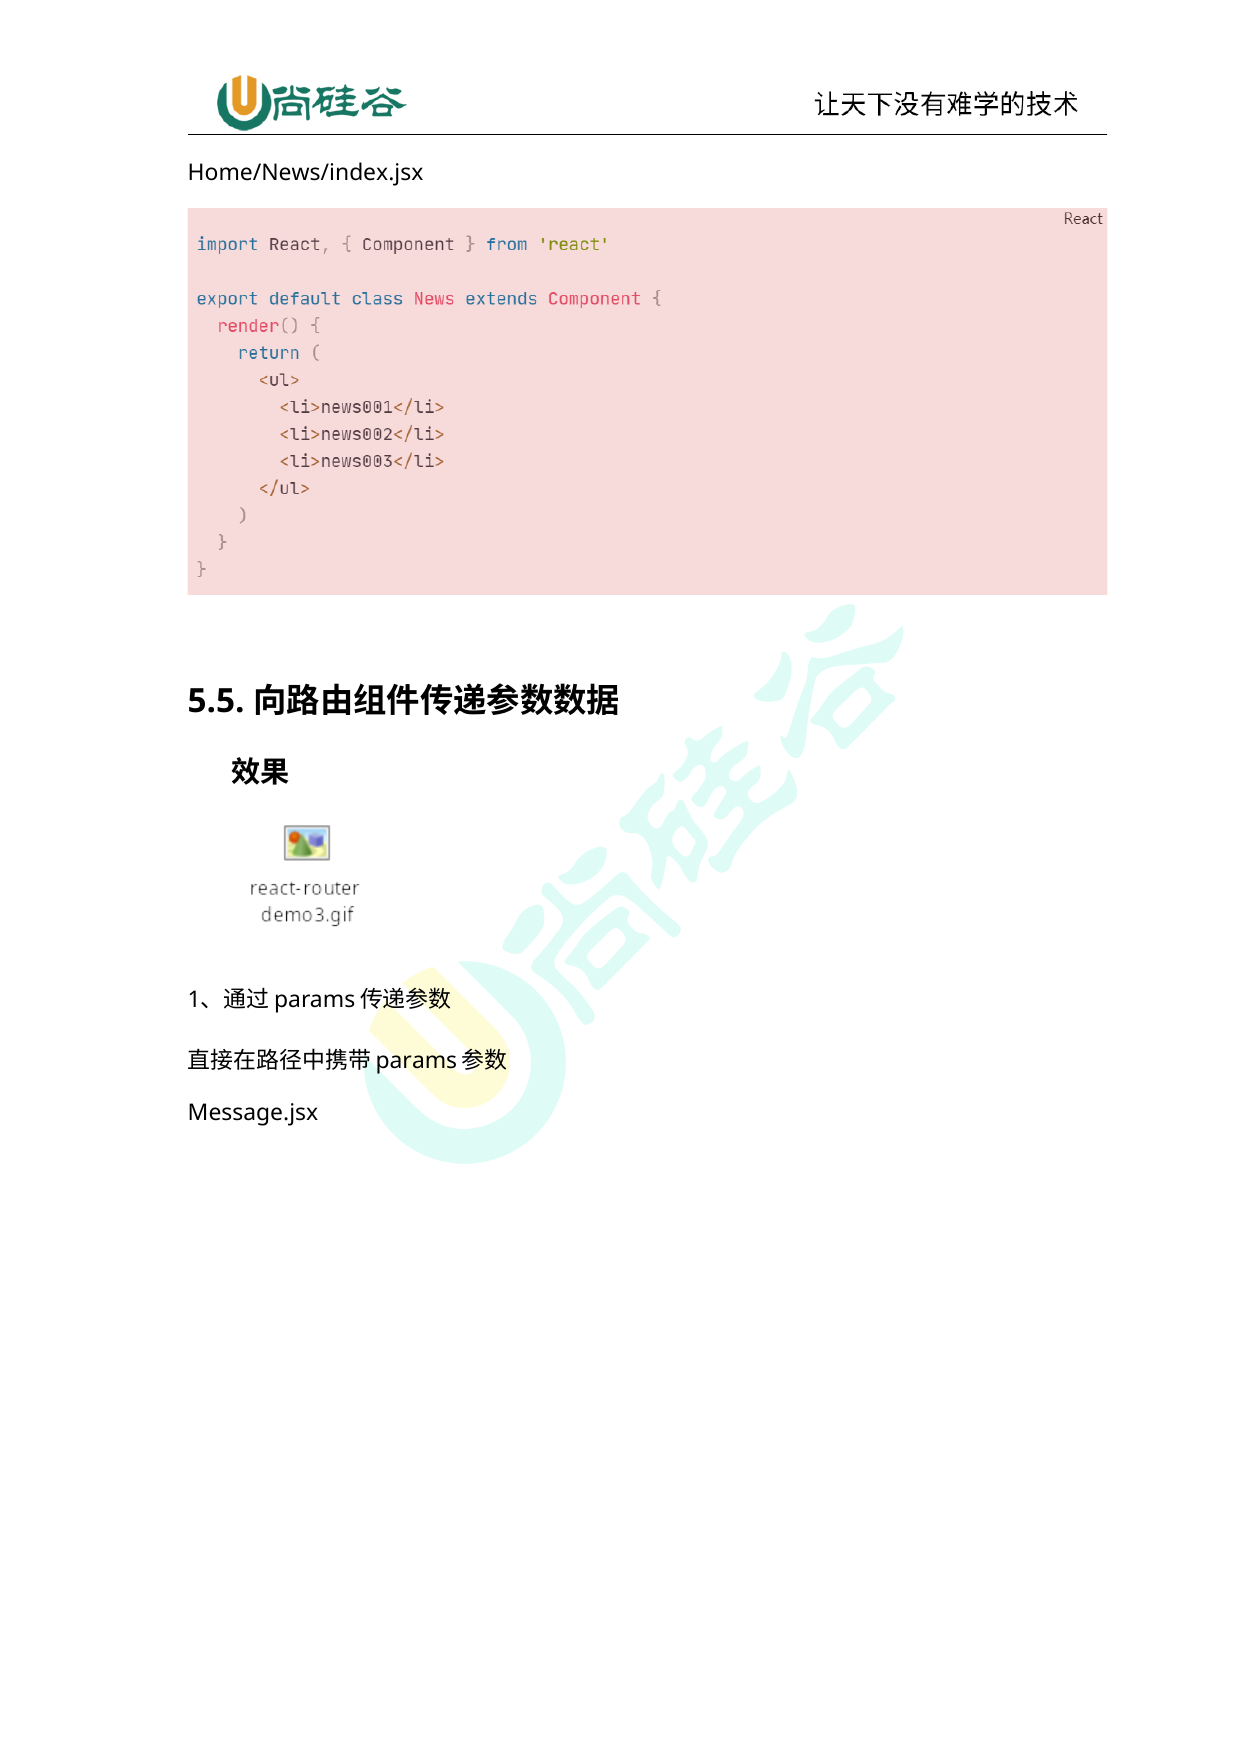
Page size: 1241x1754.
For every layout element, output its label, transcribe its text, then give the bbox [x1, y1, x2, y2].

subtitle 效果 [187, 749, 1107, 791]
subtitle 5.5. 向路由组件传递参数数据 [187, 673, 1107, 722]
text Message.jsx [187, 1096, 1107, 1127]
text Home/News/index.jsx [187, 156, 1107, 187]
picture [215, 73, 1080, 132]
picture [187, 208, 1108, 595]
text 直接在路径中携带params参数 [187, 1042, 1107, 1075]
subtitle 通过params传递参数 [187, 981, 1107, 1014]
